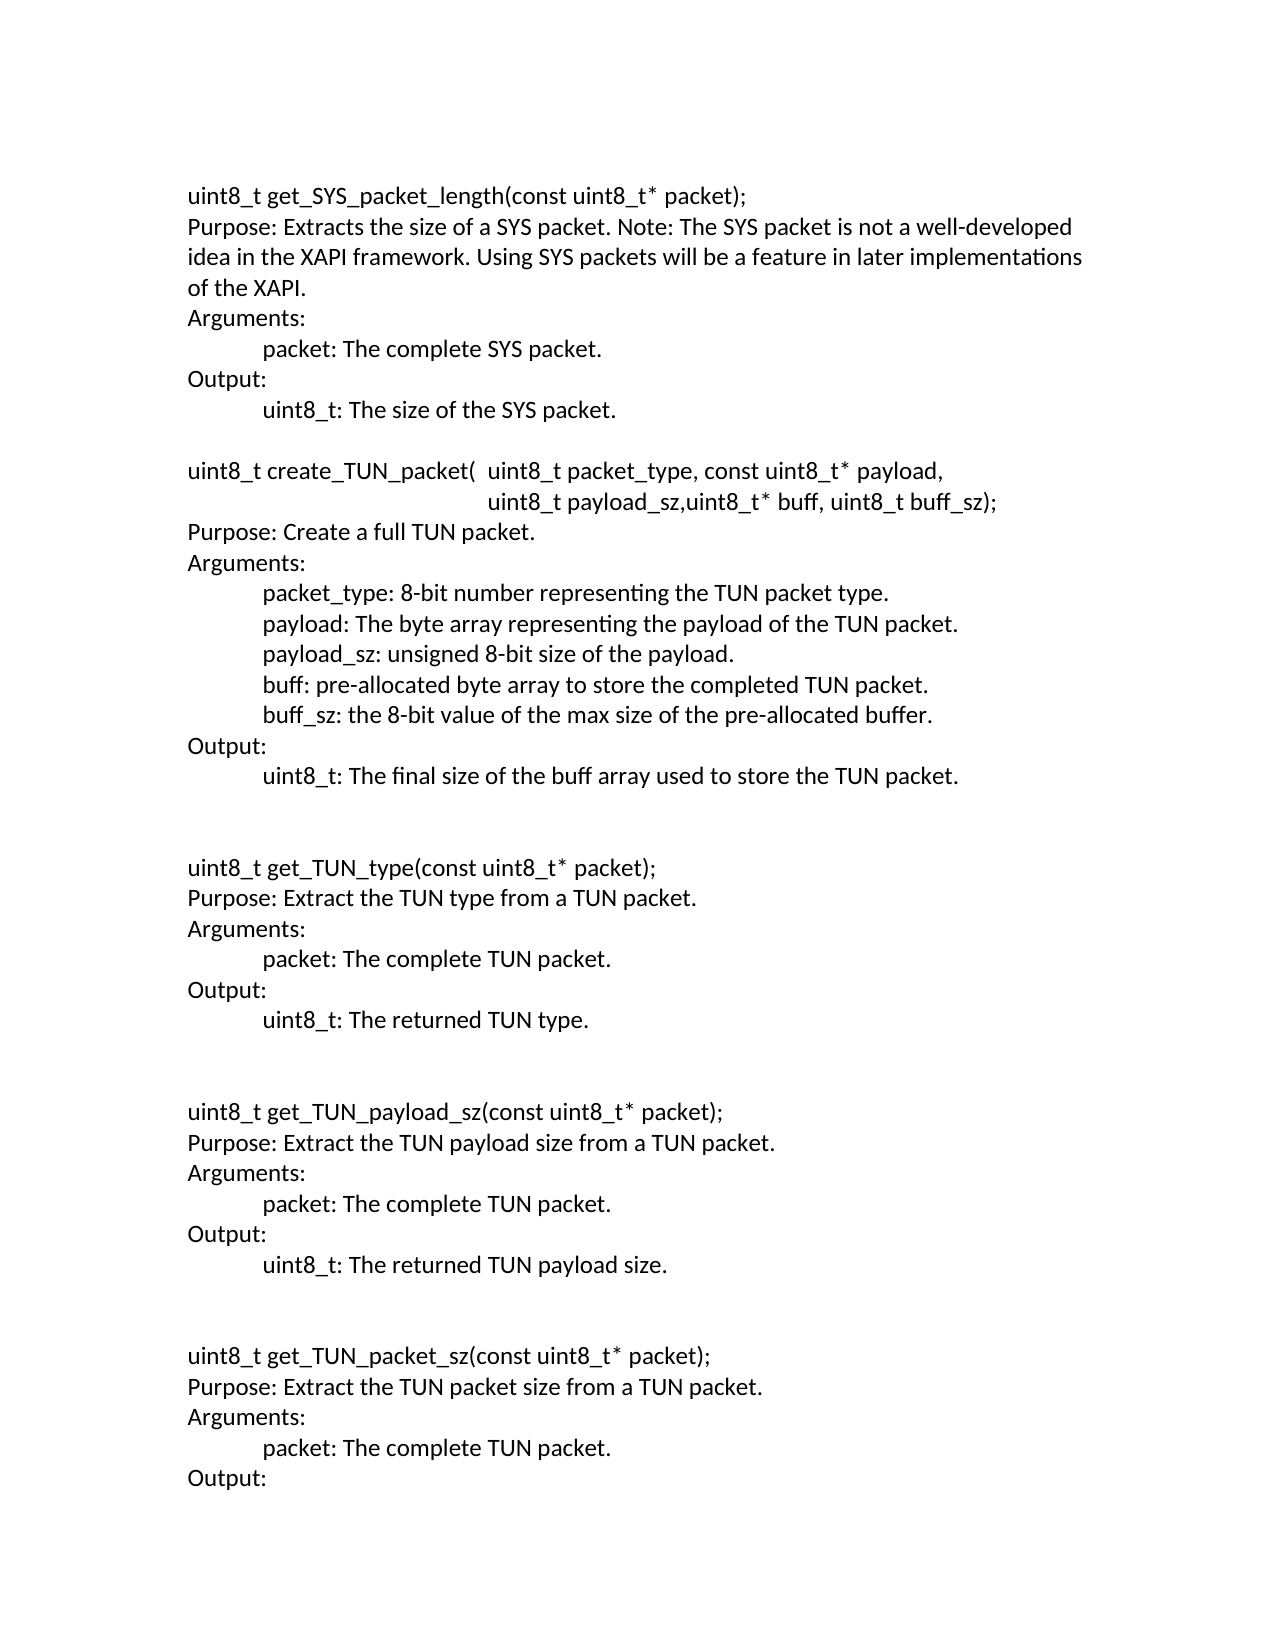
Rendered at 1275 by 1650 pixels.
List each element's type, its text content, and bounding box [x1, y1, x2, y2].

text Arguments: [187, 1157, 1087, 1188]
text Output: [187, 974, 1087, 1004]
text packet_type: 8-bit number representing the TUN packet type. [187, 577, 1087, 608]
text Arguments: [187, 303, 1087, 333]
text uint8_t get_TUN_payload_sz(const uint8_t* packet); [187, 1096, 1087, 1127]
text uint8_t: The size of the SYS packet. [187, 394, 1087, 425]
text packet: The complete TUN packet. [187, 1188, 1087, 1218]
text Output: [187, 730, 1087, 760]
text Arguments: [187, 1401, 1087, 1432]
text Output: [187, 364, 1087, 394]
text uint8_t: The final size of the buff array used to store the TUN packet. [187, 760, 1087, 791]
text buff_sz: the 8-bit value of the max size of the pre-allocated buffer. [187, 699, 1087, 730]
text payload: The byte array representing the payload of the TUN packet. [187, 608, 1087, 638]
text uint8_t create_TUN_packet( uint8_t packet_type, const uint8_t* payload, [187, 455, 1087, 486]
text payload_sz: unsigned 8-bit size of the payload. [187, 638, 1087, 669]
text Purpose: Extract the TUN payload size from a TUN packet. [187, 1127, 1087, 1157]
text uint8_t payload_sz, uint8_t* buff, uint8_t buff_sz); [187, 486, 1087, 516]
text packet: The complete TUN packet. [187, 1432, 1087, 1462]
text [187, 211, 1087, 303]
text packet: The complete TUN packet. [187, 943, 1087, 974]
text buff: pre-allocated byte array to store the completed TUN packet. [187, 669, 1087, 699]
text Purpose: Extract the TUN packet size from a TUN packet. [187, 1371, 1087, 1401]
text Output: [187, 1218, 1087, 1249]
text uint8_t get_SYS_packet_length(const uint8_t* packet); [187, 181, 1087, 211]
text packet: The complete SYS packet. [187, 333, 1087, 364]
text uint8_t get_TUN_packet_sz(const uint8_t* packet); [187, 1340, 1087, 1371]
text Purpose: Extract the TUN type from a TUN packet. [187, 882, 1087, 913]
text uint8_t: The returned TUN type. [187, 1004, 1087, 1035]
text uint8_t: The returned TUN payload size. [187, 1249, 1087, 1279]
text Arguments: [187, 913, 1087, 943]
text Output: [187, 1462, 1087, 1493]
text uint8_t get_TUN_type(const uint8_t* packet); [187, 852, 1087, 882]
text Arguments: [187, 547, 1087, 577]
text Purpose: Create a full TUN packet. [187, 516, 1087, 547]
